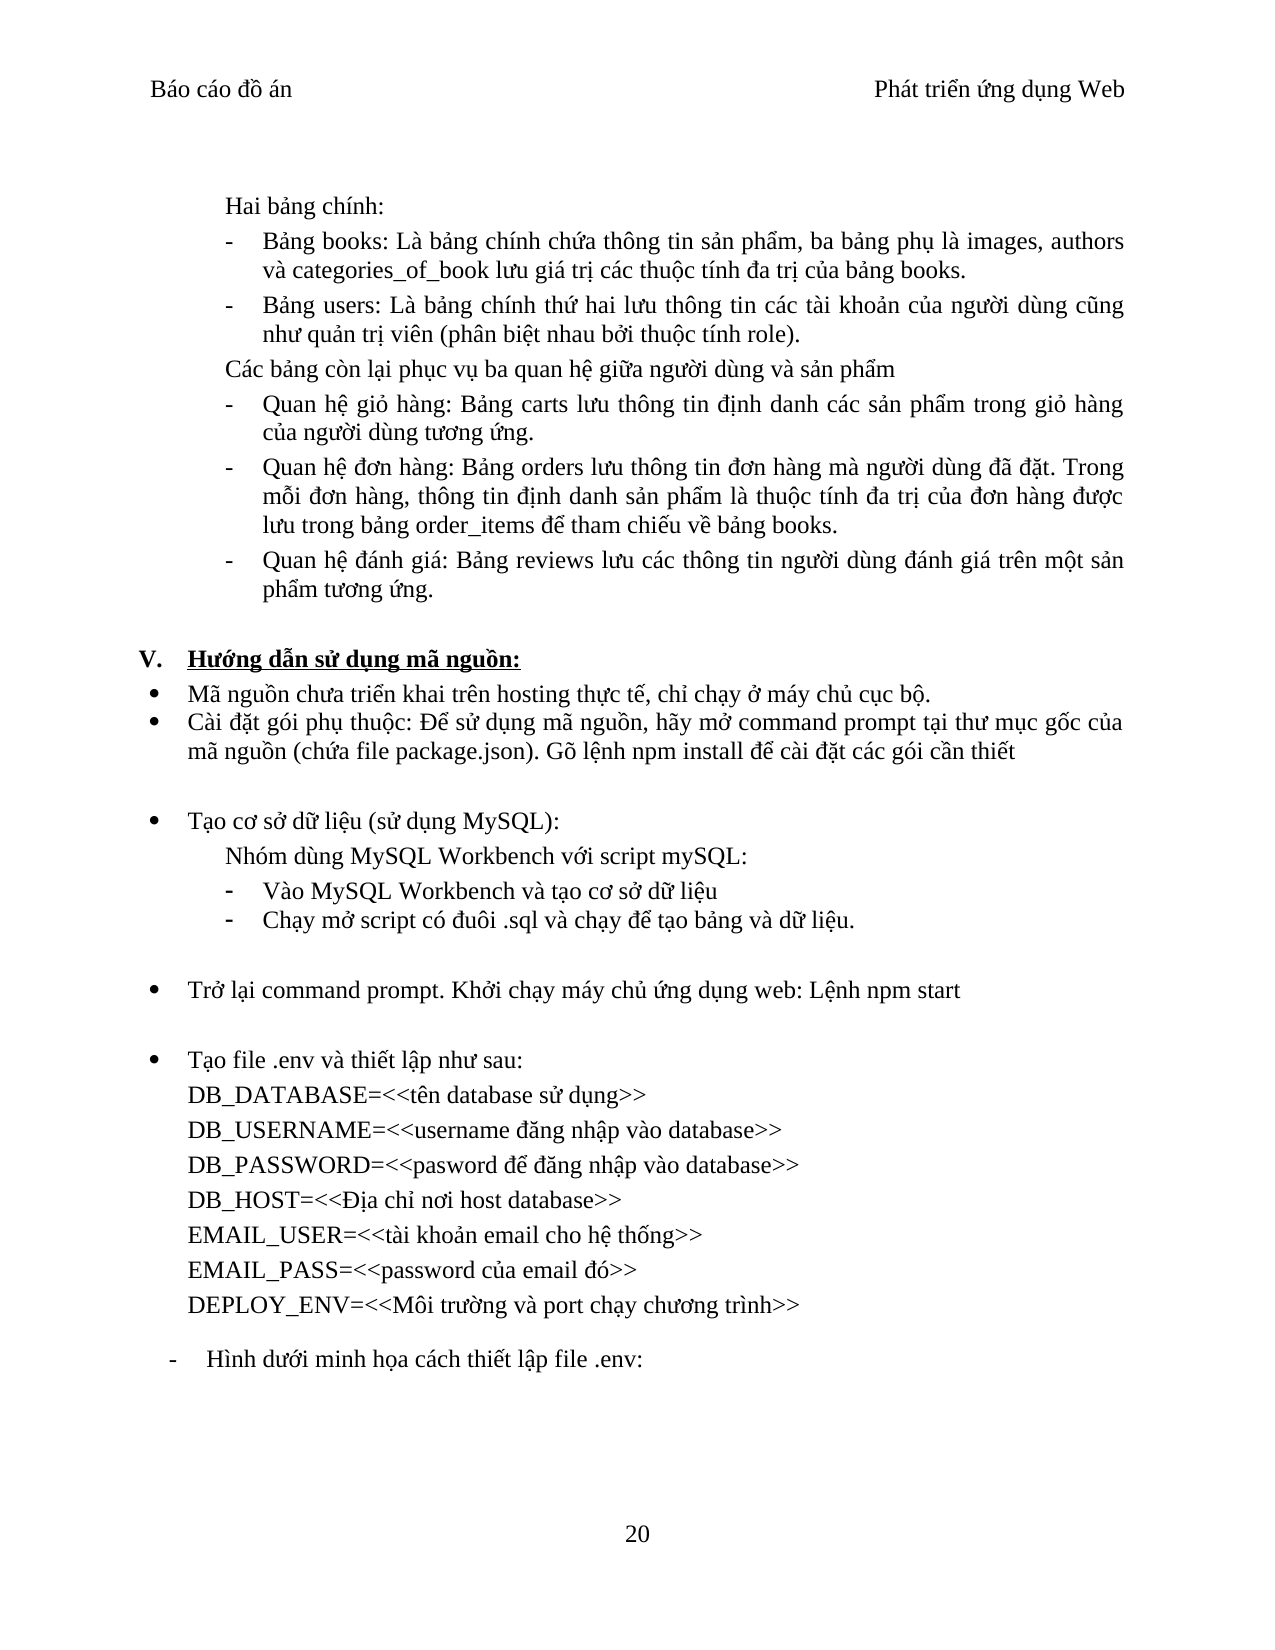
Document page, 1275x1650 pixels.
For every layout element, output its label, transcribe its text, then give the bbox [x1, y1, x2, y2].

list Bảng users: Là bảng chính thứ hai lưu thông tin các tài khoản của người dùng cũng như quản trị viên (phân biệt nhau bởi thuộc tính role). [225, 290, 1125, 347]
text DB_HOST=<<Địa chỉ nơi host database>> [187, 1185, 1125, 1214]
list Tạo file .env và thiết lập như sau: [150, 1045, 1125, 1074]
list Mã nguồn chưa triển khai trên hosting thực tế, chỉ chạy ở máy chủ cục bộ. [150, 679, 1125, 707]
list Hướng dẫn sử dụng mã nguồn: [138, 644, 1125, 672]
list Tạo cơ sở dữ liệu (sử dụng MySQL): [150, 806, 1125, 835]
list Vào MySQL Workbench và tạo cơ sở dữ liệu [225, 876, 1125, 905]
text DB_DATABASE=<<tên database sử dụng>> [187, 1080, 1125, 1109]
list Bảng books: Là bảng chính chứa thông tin sản phẩm, ba bảng phụ là images, authors và categories_of_book lưu giá trị các thuộc tính đa trị của bảng books. [225, 226, 1125, 284]
text DB_USERNAME=<<username đăng nhập vào database>> [187, 1115, 1125, 1144]
list Cài đặt gói phụ thuộc: Để sử dụng mã nguồn, hãy mở command prompt tại thư mục gốc của mã nguồn (chứa file package.json). Gõ lệnh npm install để cài đặt các gói cần thiết [150, 707, 1125, 765]
list Quan hệ đơn hàng: Bảng orders lưu thông tin đơn hàng mà người dùng đã đặt. Trong mỗi đơn hàng, thông tin định danh sản phẩm là thuộc tính đa trị của đơn hàng được lưu trong bảng order_items để tham chiếu về bảng books. [225, 452, 1125, 539]
text EMAIL_PASS=<<password của email đó>> [187, 1255, 1125, 1284]
list Quan hệ đánh giá: Bảng reviews lưu các thông tin người dùng đánh giá trên một sản phẩm tương ứng. [225, 545, 1125, 602]
text EMAIL_USER=<<tài khoản email cho hệ thống>> [187, 1220, 1125, 1249]
text DEPLOY_ENV=<<Môi trường và port chạy chương trình>> [187, 1290, 1125, 1319]
text DB_PASSWORD=<<pasword để đăng nhập vào database>> [187, 1150, 1125, 1179]
list Chạy mở script có đuôi .sql và chạy để tạo bảng và dữ liệu. [225, 905, 1125, 934]
text Hai bảng chính: [225, 191, 1125, 220]
list Trở lại command prompt. Khởi chạy máy chủ ứng dụng web: Lệnh npm start [150, 975, 1125, 1004]
text Các bảng còn lại phục vụ ba quan hệ giữa người dùng và sản phẩm [225, 354, 1125, 382]
text Nhóm dùng MySQL Workbench với script mySQL: [225, 841, 1125, 870]
list Hình dưới minh họa cách thiết lập file .env: [169, 1344, 1125, 1372]
list Quan hệ giỏ hàng: Bảng carts lưu thông tin định danh các sản phẩm trong giỏ hàng của người dùng tương ứng. [225, 389, 1125, 446]
